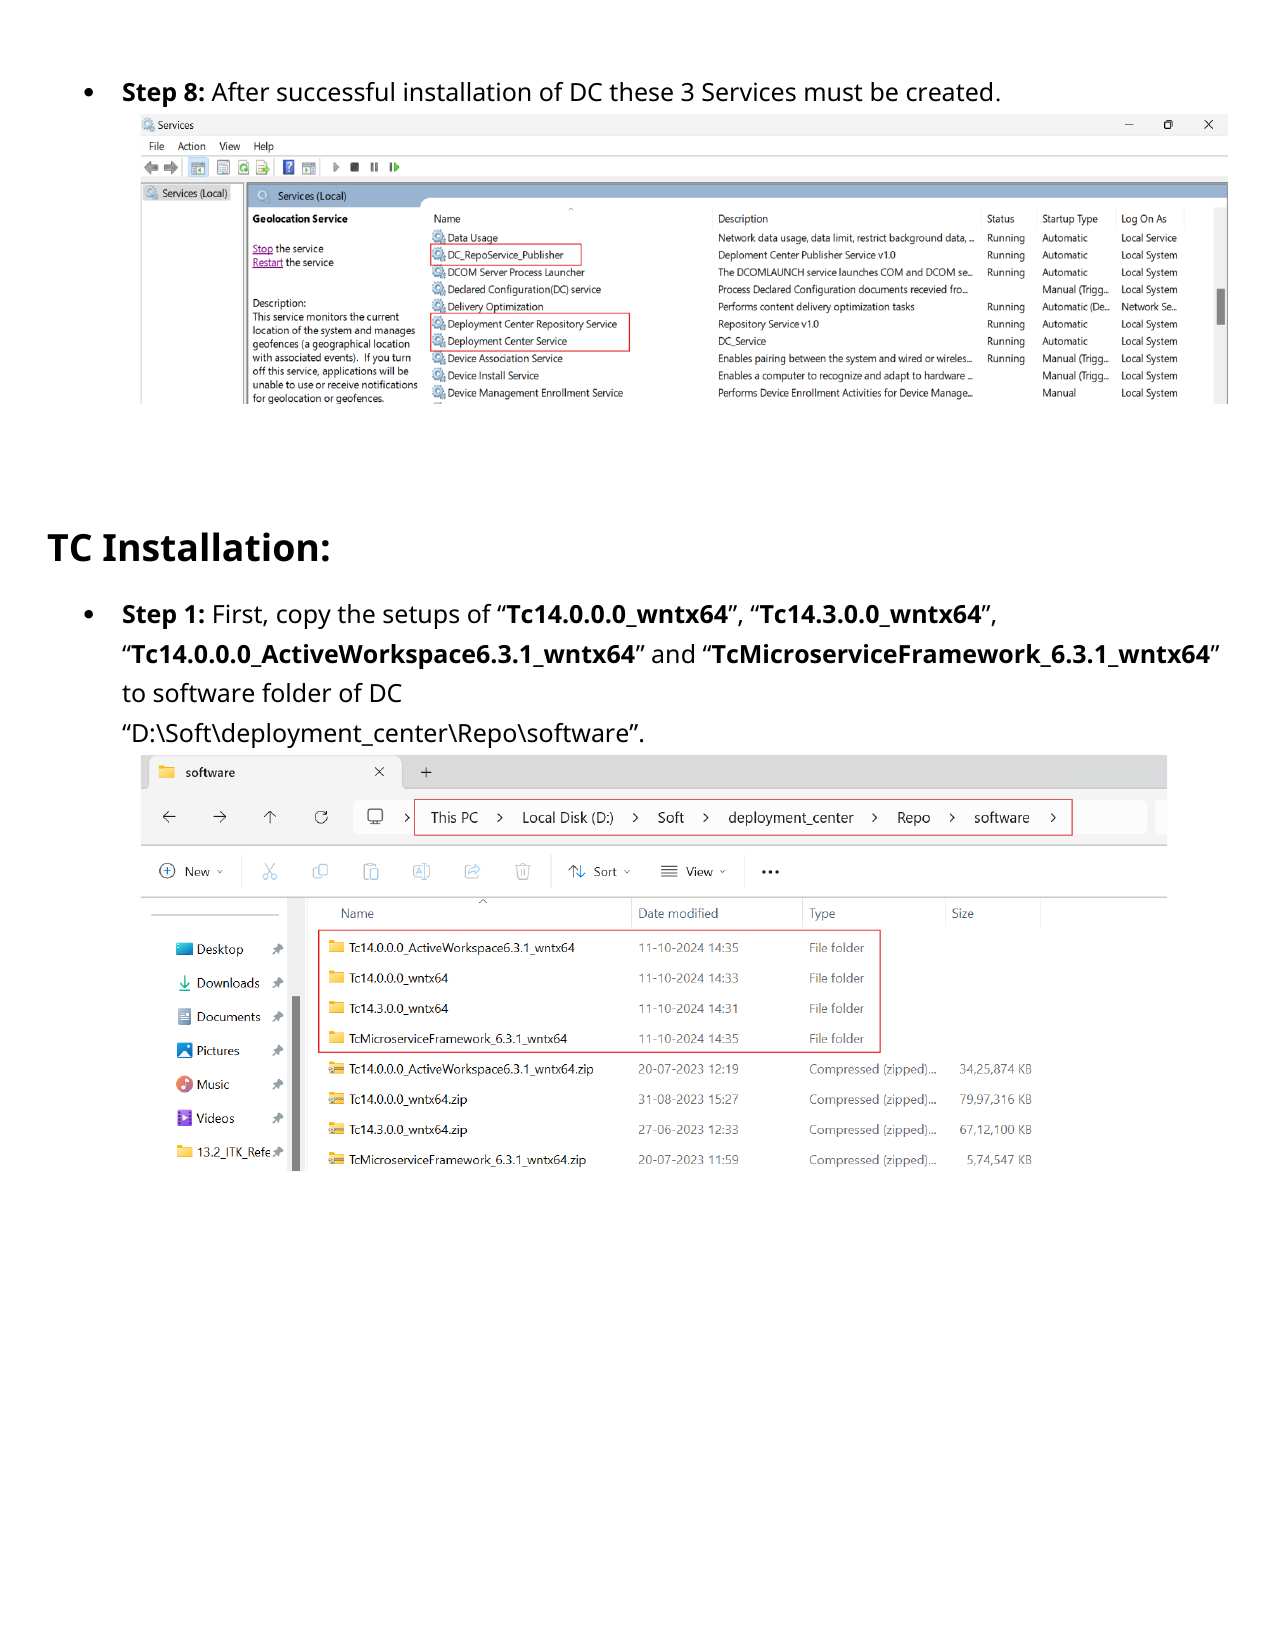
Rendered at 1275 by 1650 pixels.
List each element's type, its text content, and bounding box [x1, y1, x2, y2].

list Step 8: After successful installation of DC these 3 Services must be created. [84, 75, 1237, 443]
text TC Installation: [47, 521, 1237, 572]
list Step 1: First, copy the setups of “Tc14.0.0.0_wntx64”, “Tc14.3.0.0_wntx64”, “Tc14.0.0.0_ActiveWorkspace6.3.1_wntx64” and “TcMicroserviceFramework_6.3.1_wntx64” to software folder of DC “D:\Soft\deployment_center\Repo\software”. [84, 597, 1237, 1210]
